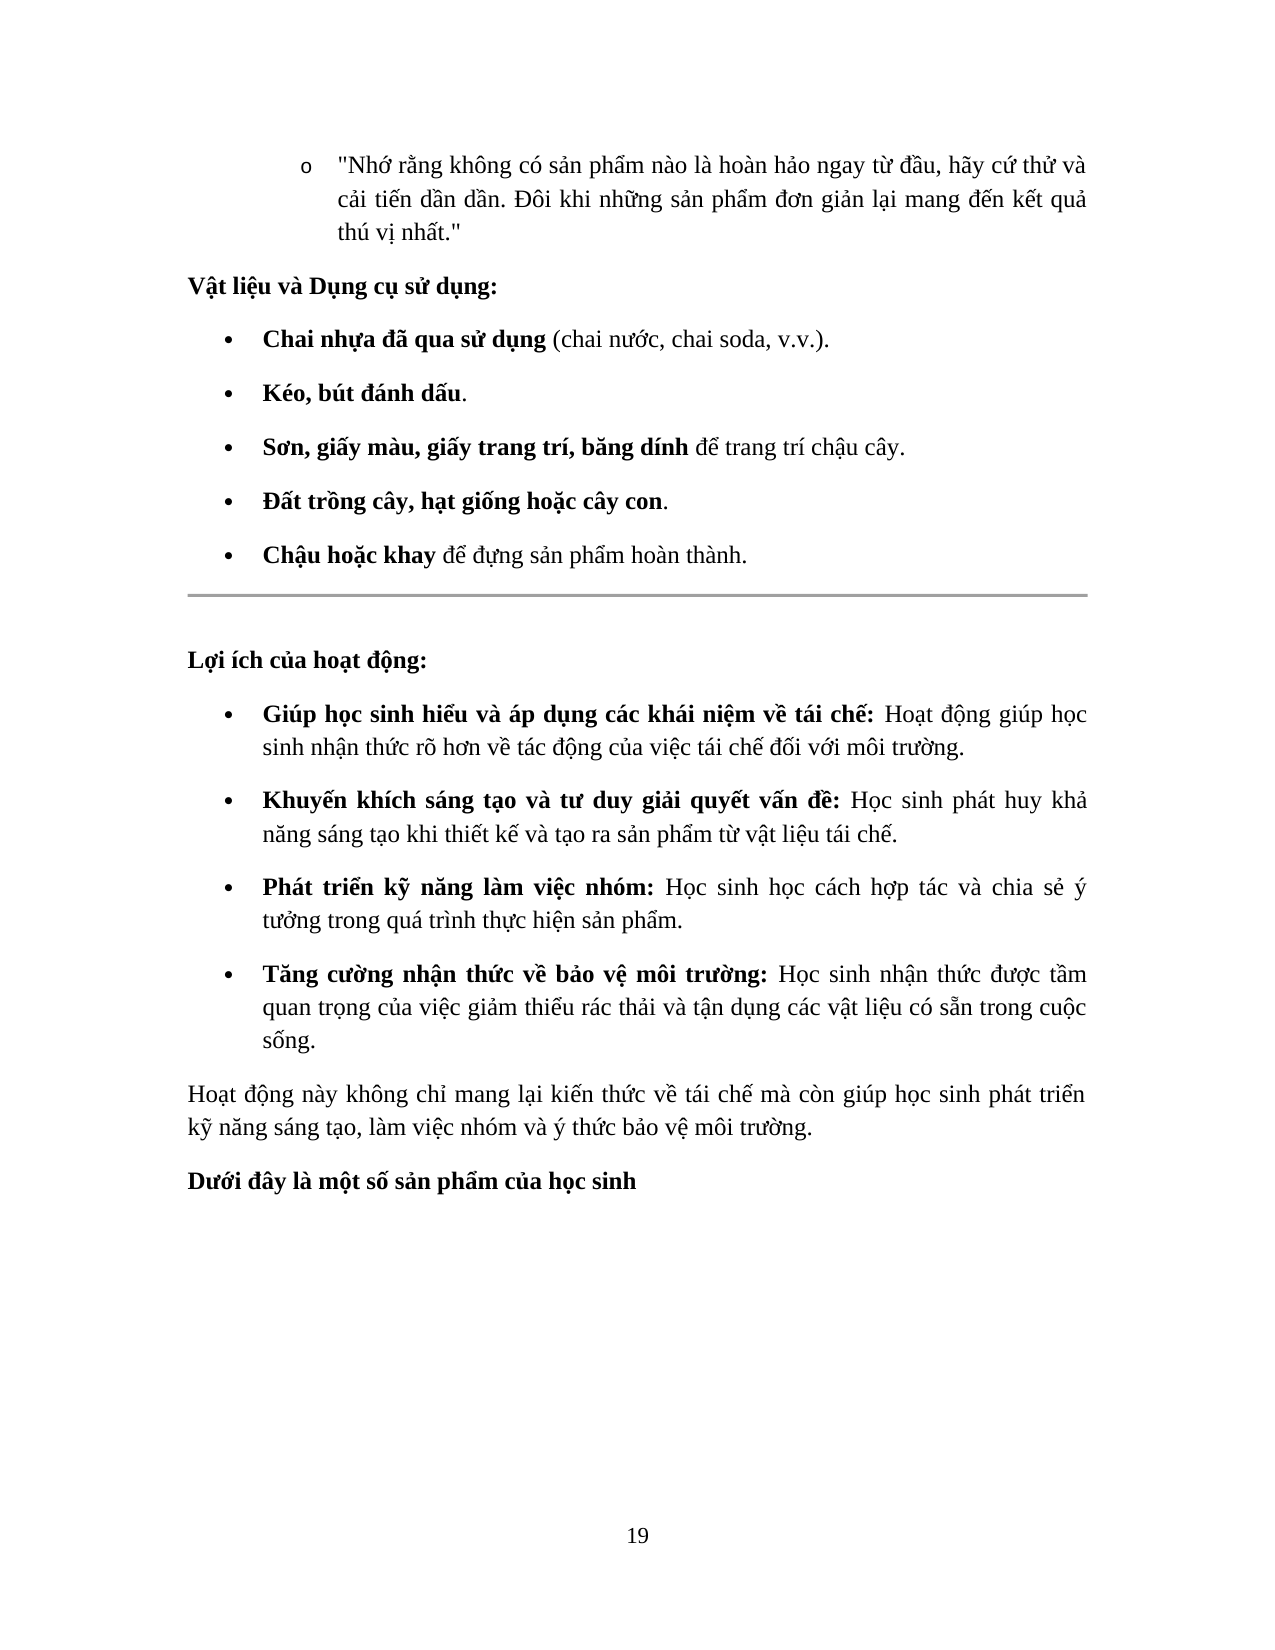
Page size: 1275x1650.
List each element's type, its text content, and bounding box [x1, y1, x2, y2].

list Chai nhựa đã qua sử dụng (chai nước, chai soda, v.v.). [225, 324, 1087, 353]
list Phát triển kỹ năng làm việc nhóm: Học sinh học cách hợp tác và chia sẻ ý tưởng trong quá trình thực hiện sản phẩm. [225, 872, 1087, 934]
list "Nhớ rằng không có sản phẩm nào là hoàn hảo ngay từ đầu, hãy cứ thử và cải tiến dần dần. Đôi khi những sản phẩm đơn giản lại mang đến kết quả thú vị nhất." [300, 150, 1087, 246]
list Sơn, giấy màu, giấy trang trí, băng dính để trang trí chậu cây. [225, 432, 1087, 461]
list Kéo, bút đánh dấu. [225, 378, 1087, 407]
text Hoạt động này không chỉ mang lại kiến thức về tái chế mà còn giúp học sinh phát triển kỹ năng sáng tạo, làm việc nhóm và ý thức bảo vệ môi trường. [187, 1079, 1087, 1141]
list Chậu hoặc khay để đựng sản phẩm hoàn thành. [225, 540, 1087, 569]
text Dưới đây là một số sản phẩm của học sinh [187, 1166, 1087, 1195]
list Khuyến khích sáng tạo và tư duy giải quyết vấn đề: Học sinh phát huy khả năng sáng tạo khi thiết kế và tạo ra sản phẩm từ vật liệu tái chế. [225, 786, 1087, 847]
list Đất trồng cây, hạt giống hoặc cây con. [225, 486, 1087, 515]
text Lợi ích của hoạt động: [187, 645, 1087, 674]
list Tăng cường nhận thức về bảo vệ môi trường: Học sinh nhận thức được tầm quan trọng của việc giảm thiểu rác thải và tận dụng các vật liệu có sẵn trong cuộc sống. [225, 959, 1087, 1054]
text Vật liệu và Dụng cụ sử dụng: [187, 271, 1087, 299]
list Giúp học sinh hiểu và áp dụng các khái niệm về tái chế: Hoạt động giúp học sinh nhận thức rõ hơn về tác động của việc tái chế đối với môi trường. [225, 699, 1087, 761]
